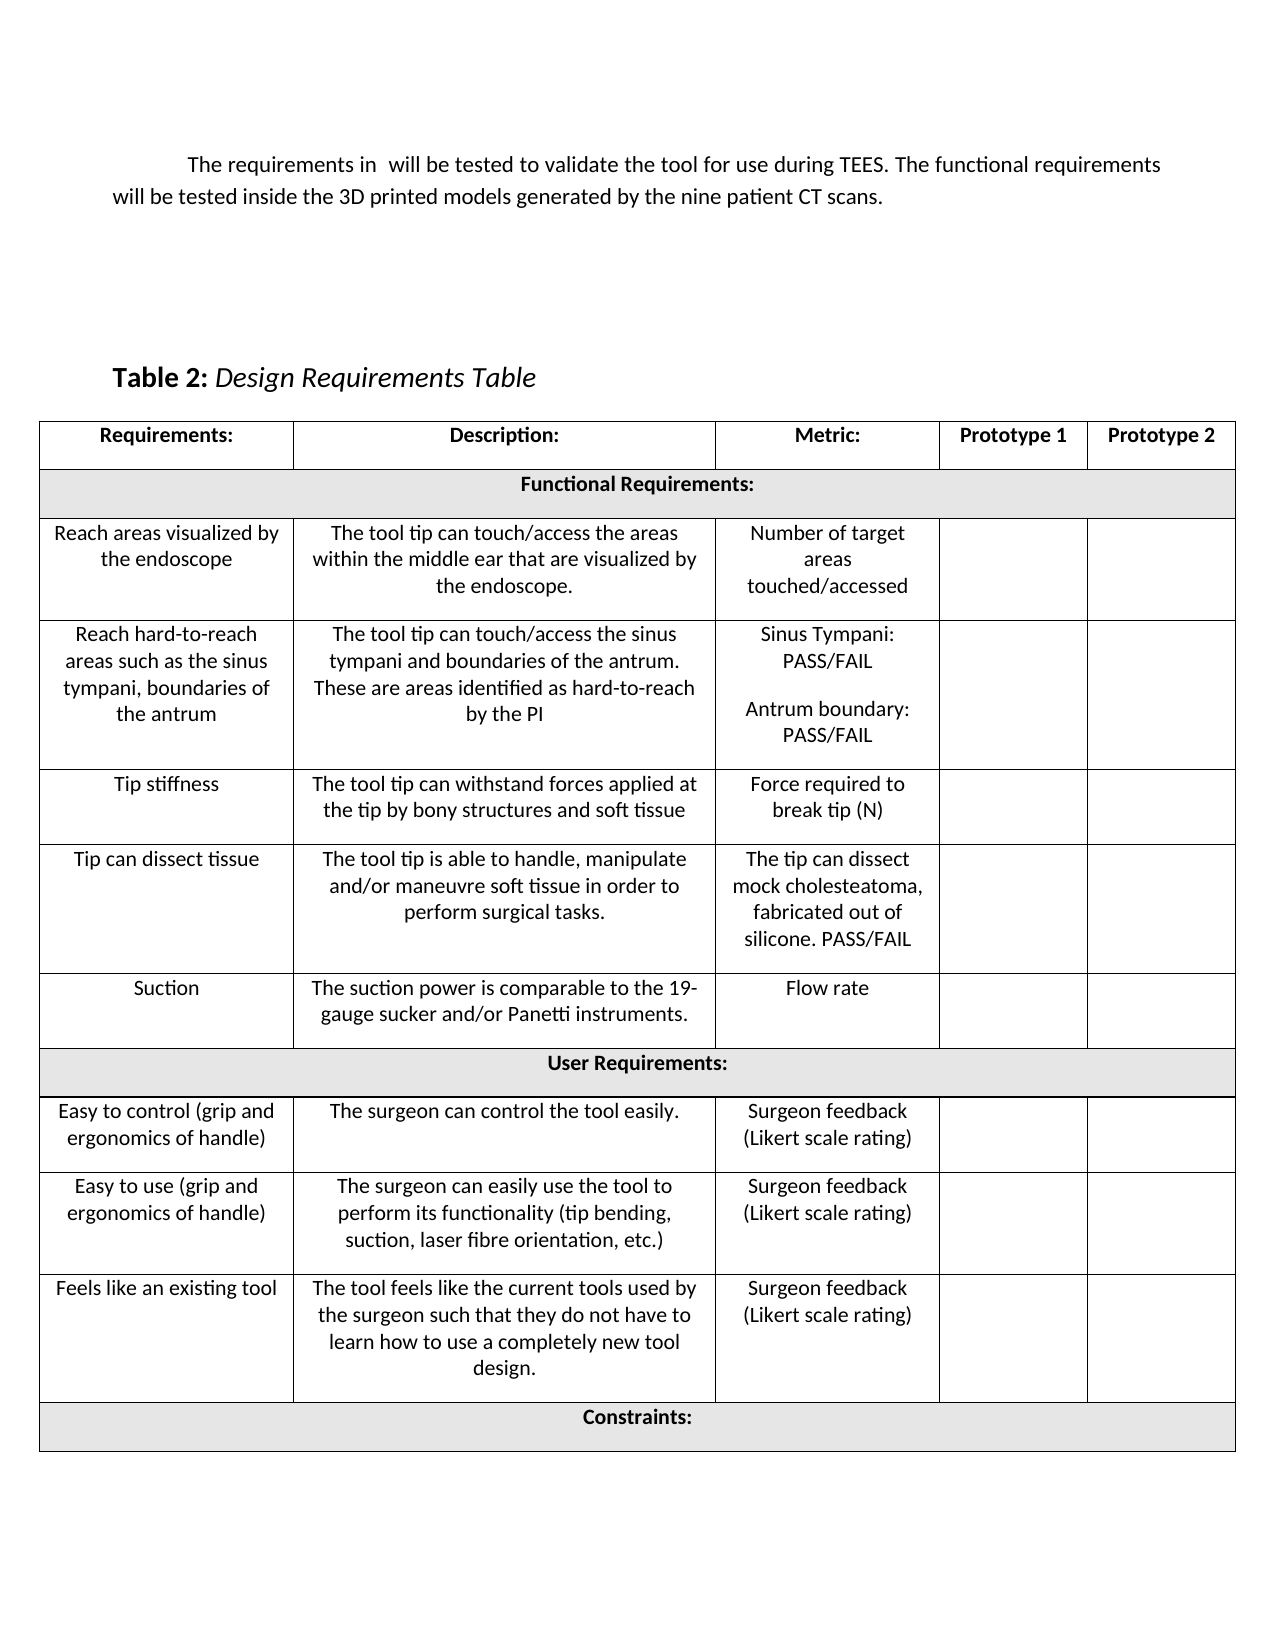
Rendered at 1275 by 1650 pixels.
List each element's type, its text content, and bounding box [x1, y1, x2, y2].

table_cell [940, 974, 1087, 1048]
table_header Description: [294, 422, 715, 469]
table_header Metric: [716, 422, 939, 469]
table_cell The tool tip is able to handle, manipulate and/or maneuvre soft tissue in order to perform surgical tasks. [294, 845, 715, 973]
table_cell Tip stiffness [40, 770, 293, 844]
table_cell User Requirements: [40, 1049, 1235, 1096]
table_cell Suction [40, 974, 293, 1048]
table_cell The tool feels like the current tools used by the surgeon such that they do not have to learn how to use a completely new tool design. [294, 1275, 715, 1402]
table_cell Number of target areas touched/accessed [716, 519, 939, 619]
table_cell Surgeon feedback (Likert scale rating) [716, 1275, 939, 1402]
table_cell Easy to control (grip and ergonomics of handle) [40, 1098, 293, 1172]
table_header Prototype 2 [1088, 422, 1235, 469]
table_cell Sinus Tympani: PASS/FAIL Antrum boundary: PASS/FAIL [716, 621, 939, 769]
table_cell [1088, 974, 1235, 1048]
text Table 2: Design Requirements Table [112, 359, 1162, 394]
table_cell [1088, 519, 1235, 619]
table_cell Surgeon feedback (Likert scale rating) [716, 1173, 939, 1273]
table_cell [940, 1275, 1087, 1402]
table_cell The surgeon can control the tool easily. [294, 1098, 715, 1172]
table_cell Tip can dissect tissue [40, 845, 293, 973]
table_cell [940, 519, 1087, 619]
table_cell [940, 770, 1087, 844]
table_cell Flow rate [716, 974, 939, 1048]
table_cell [1088, 1098, 1235, 1172]
table_cell The suction power is comparable to the 19-gauge sucker and/or Panetti instruments. [294, 974, 715, 1048]
table_cell [940, 621, 1087, 769]
table_cell The surgeon can easily use the tool to perform its functionality (tip bending, suction, laser fibre orientation, etc.) [294, 1173, 715, 1273]
table_cell The tool tip can withstand forces applied at the tip by bony structures and soft tissue [294, 770, 715, 844]
table_cell [940, 1173, 1087, 1273]
table_cell The tip can dissect mock cholesteatoma, fabricated out of silicone. PASS/FAIL [716, 845, 939, 973]
text The requirements in Table 2 will be tested to validate the tool for use during TEES. The functional requirements will be tested inside the 3D printed models generated by the nine patient CT scans. [112, 150, 1162, 210]
table_header Prototype 1 [940, 422, 1087, 469]
table_cell Easy to use (grip and ergonomics of handle) [40, 1173, 293, 1273]
table_cell Force required to break tip (N) [716, 770, 939, 844]
table_cell [1088, 845, 1235, 973]
table_cell [1088, 1275, 1235, 1402]
table_cell Reach areas visualized by the endoscope [40, 519, 293, 619]
table_cell [1088, 621, 1235, 769]
table_cell Feels like an existing tool [40, 1275, 293, 1402]
table_cell The tool tip can touch/access the sinus tympani and boundaries of the antrum. These are areas identified as hard-to-reach by the PI [294, 621, 715, 769]
table_cell [940, 1098, 1087, 1172]
table_cell Functional Requirements: [40, 470, 1235, 518]
table_cell Constraints: [40, 1403, 1235, 1451]
table_header Requirements: [40, 422, 293, 469]
table_cell [940, 845, 1087, 973]
table_cell The tool tip can touch/access the areas within the middle ear that are visualized by the endoscope. [294, 519, 715, 619]
table_cell [1088, 770, 1235, 844]
table_cell Surgeon feedback (Likert scale rating) [716, 1098, 939, 1172]
table_cell Reach hard-to-reach areas such as the sinus tympani, boundaries of the antrum [40, 621, 293, 769]
table_cell [1088, 1173, 1235, 1273]
